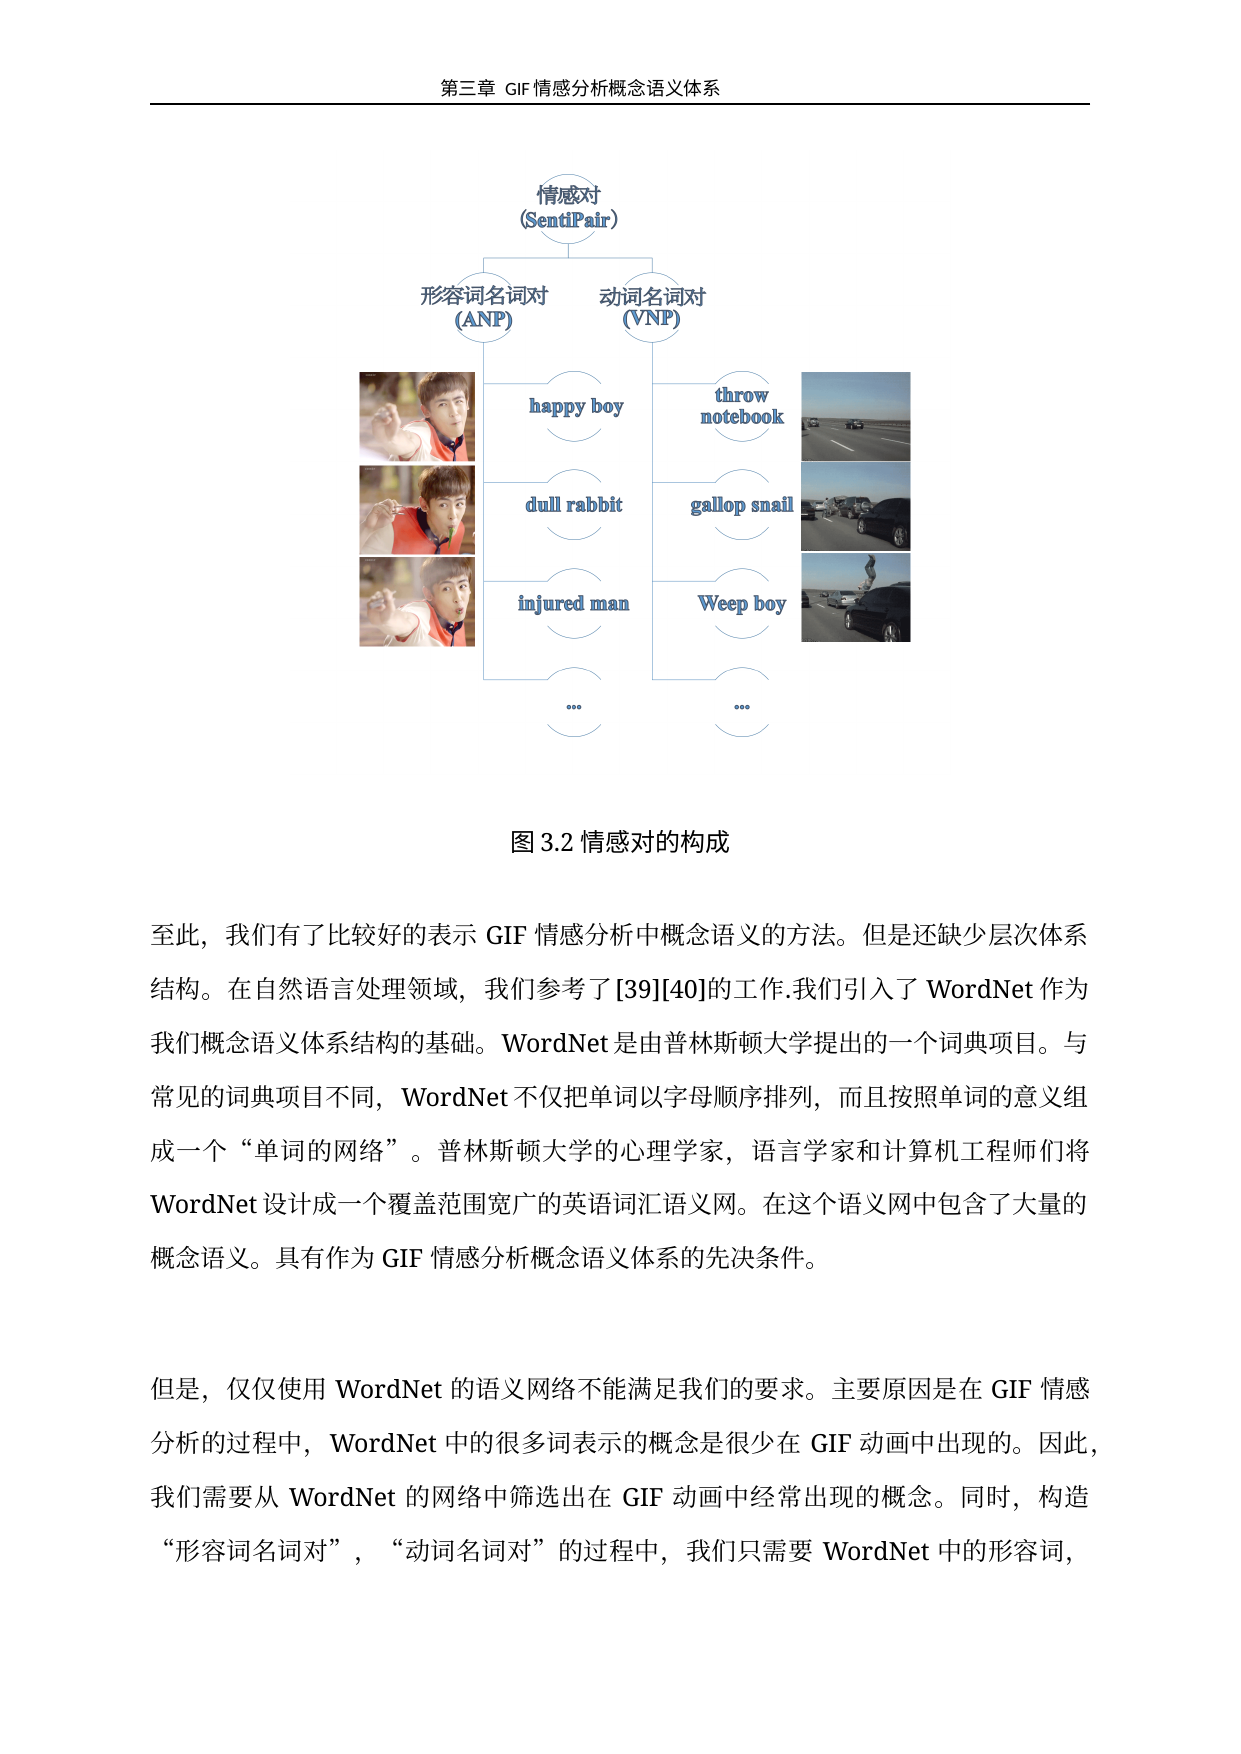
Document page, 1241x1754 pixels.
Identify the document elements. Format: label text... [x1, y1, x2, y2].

picture [289, 150, 951, 775]
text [150, 1369, 1090, 1567]
text 图3.2 情感对的构成 [150, 822, 1090, 858]
text 至此，我们有了比较好的表示 GIF 情感分析中概念语义的方法。但是还缺少层次体系结构。在自然语言处理领域，我们参考了[39][40]的工作.我们引入了WordNet作为我们概念语义体系结构的基础。WordNet是由普林斯顿大学提出的一个词典项目。与常见的词典项目不同，WordNet不仅把单词以字母顺序排列，而且按照单词的意义组成一个“单词的网络”。普林斯顿大学的心理学家，语言学家和计算机工程师们将 WordNet设计成一个覆盖范围宽广的英语词汇语义网。在这个语义网中包含了大量的概念语义。具有作为 GIF 情感分析概念语义体系的先决条件。 [150, 916, 1090, 1275]
